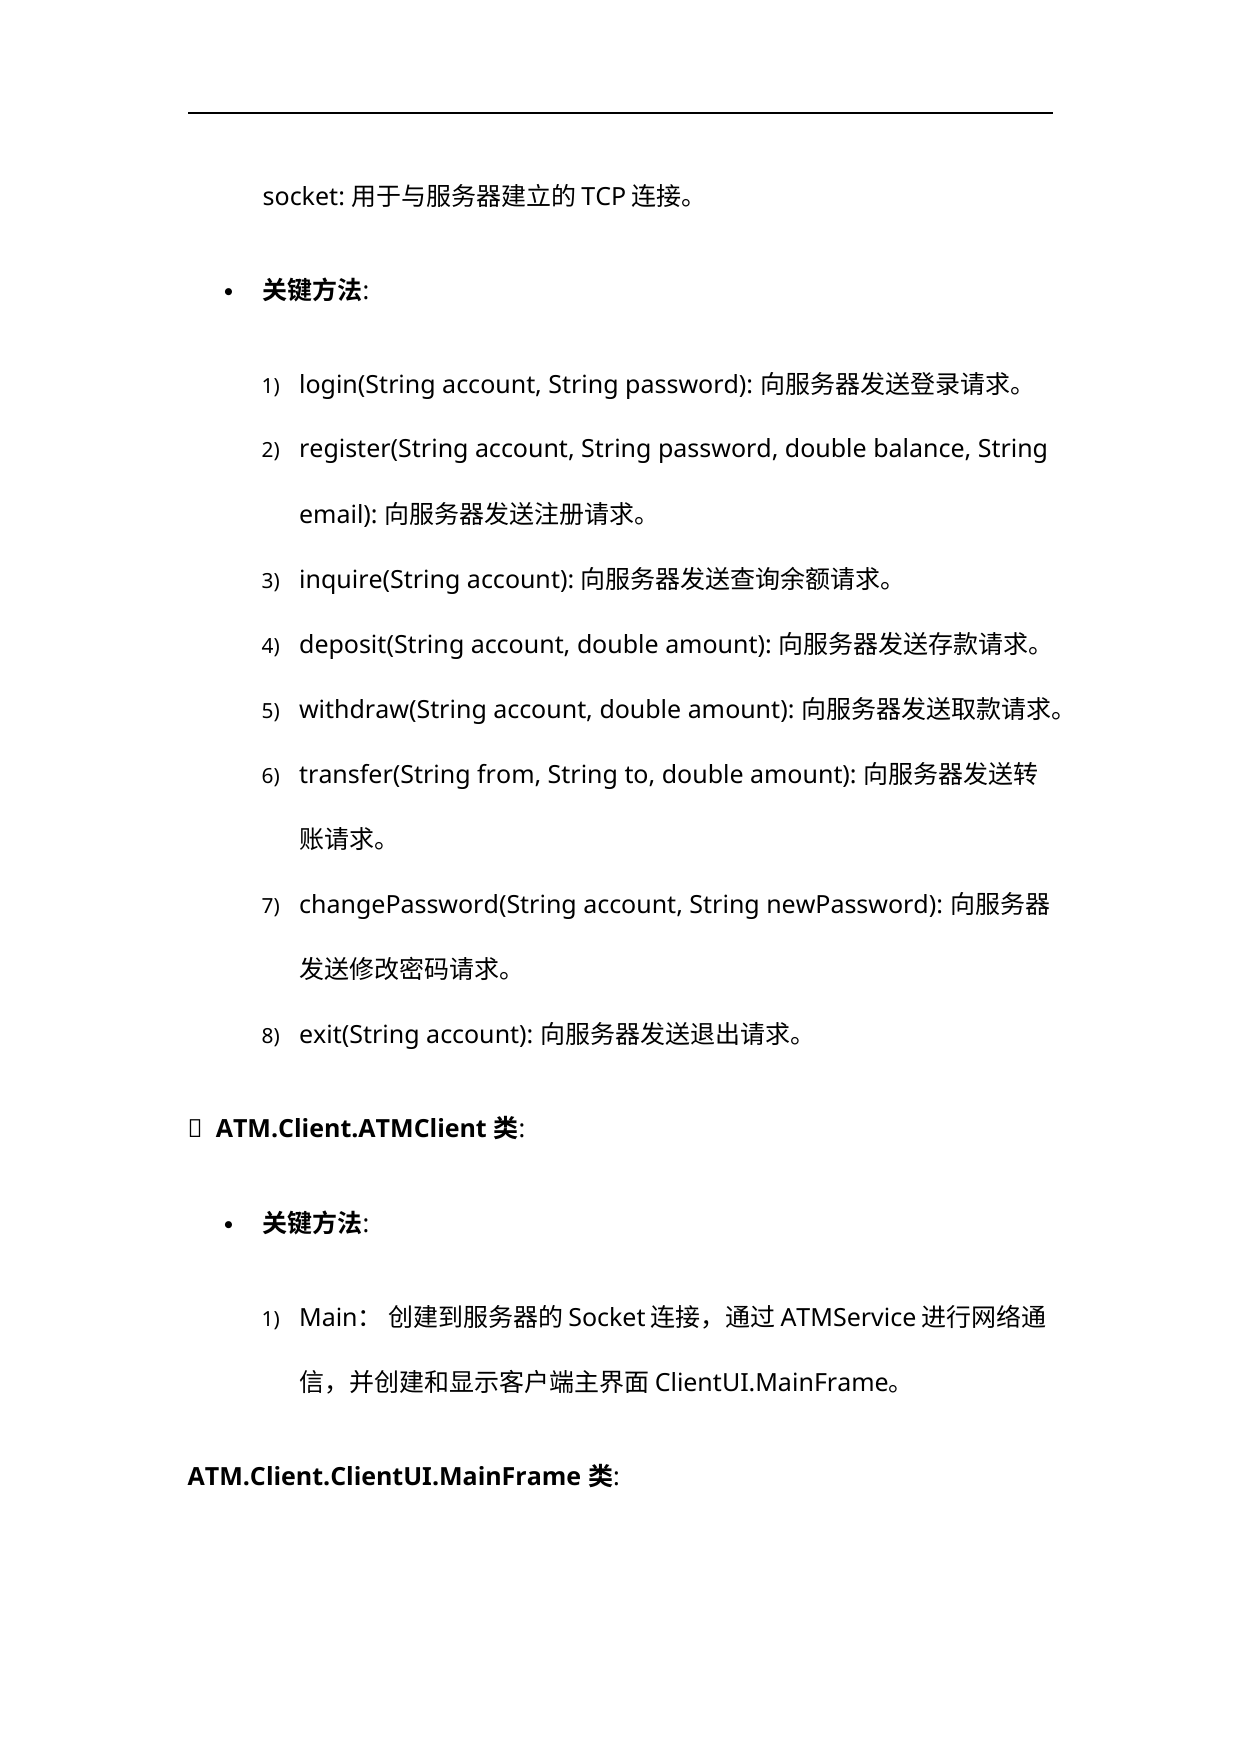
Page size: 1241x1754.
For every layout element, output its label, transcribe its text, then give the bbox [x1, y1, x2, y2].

text ATM.Client.ClientUI.MainFrame 类: [187, 1442, 1053, 1507]
list Main： 创建到服务器的Socket连接，通过ATMService进行网络通信，并创建和显示客户端主界面 ClientUI.MainFrame。 [261, 1283, 1053, 1413]
text socket: 用于与服务器建立的TCP连接。 [219, 162, 1053, 227]
list inquire(String account): 向服务器发送查询余额请求。 [261, 545, 1053, 610]
text  ATM.Client.ATMClient 类: [187, 1094, 1053, 1159]
list transfer(String from, String to, double amount): 向服务器发送转账请求。 [261, 740, 1053, 870]
list register(String account, String password, double balance, String email): 向服务器发送注册请求。 [261, 415, 1053, 545]
list login(String account, String password): 向服务器发送登录请求。 [261, 350, 1053, 415]
list 关键方法: [225, 1189, 1053, 1254]
list exit(String account): 向服务器发送退出请求。 [261, 1000, 1053, 1065]
list withdraw(String account, double amount): 向服务器发送取款请求。 [261, 675, 1053, 740]
list 关键方法: [225, 256, 1053, 321]
list deposit(String account, double amount): 向服务器发送存款请求。 [261, 610, 1053, 675]
list changePassword(String account, String newPassword): 向服务器发送修改密码请求。 [261, 870, 1053, 1000]
